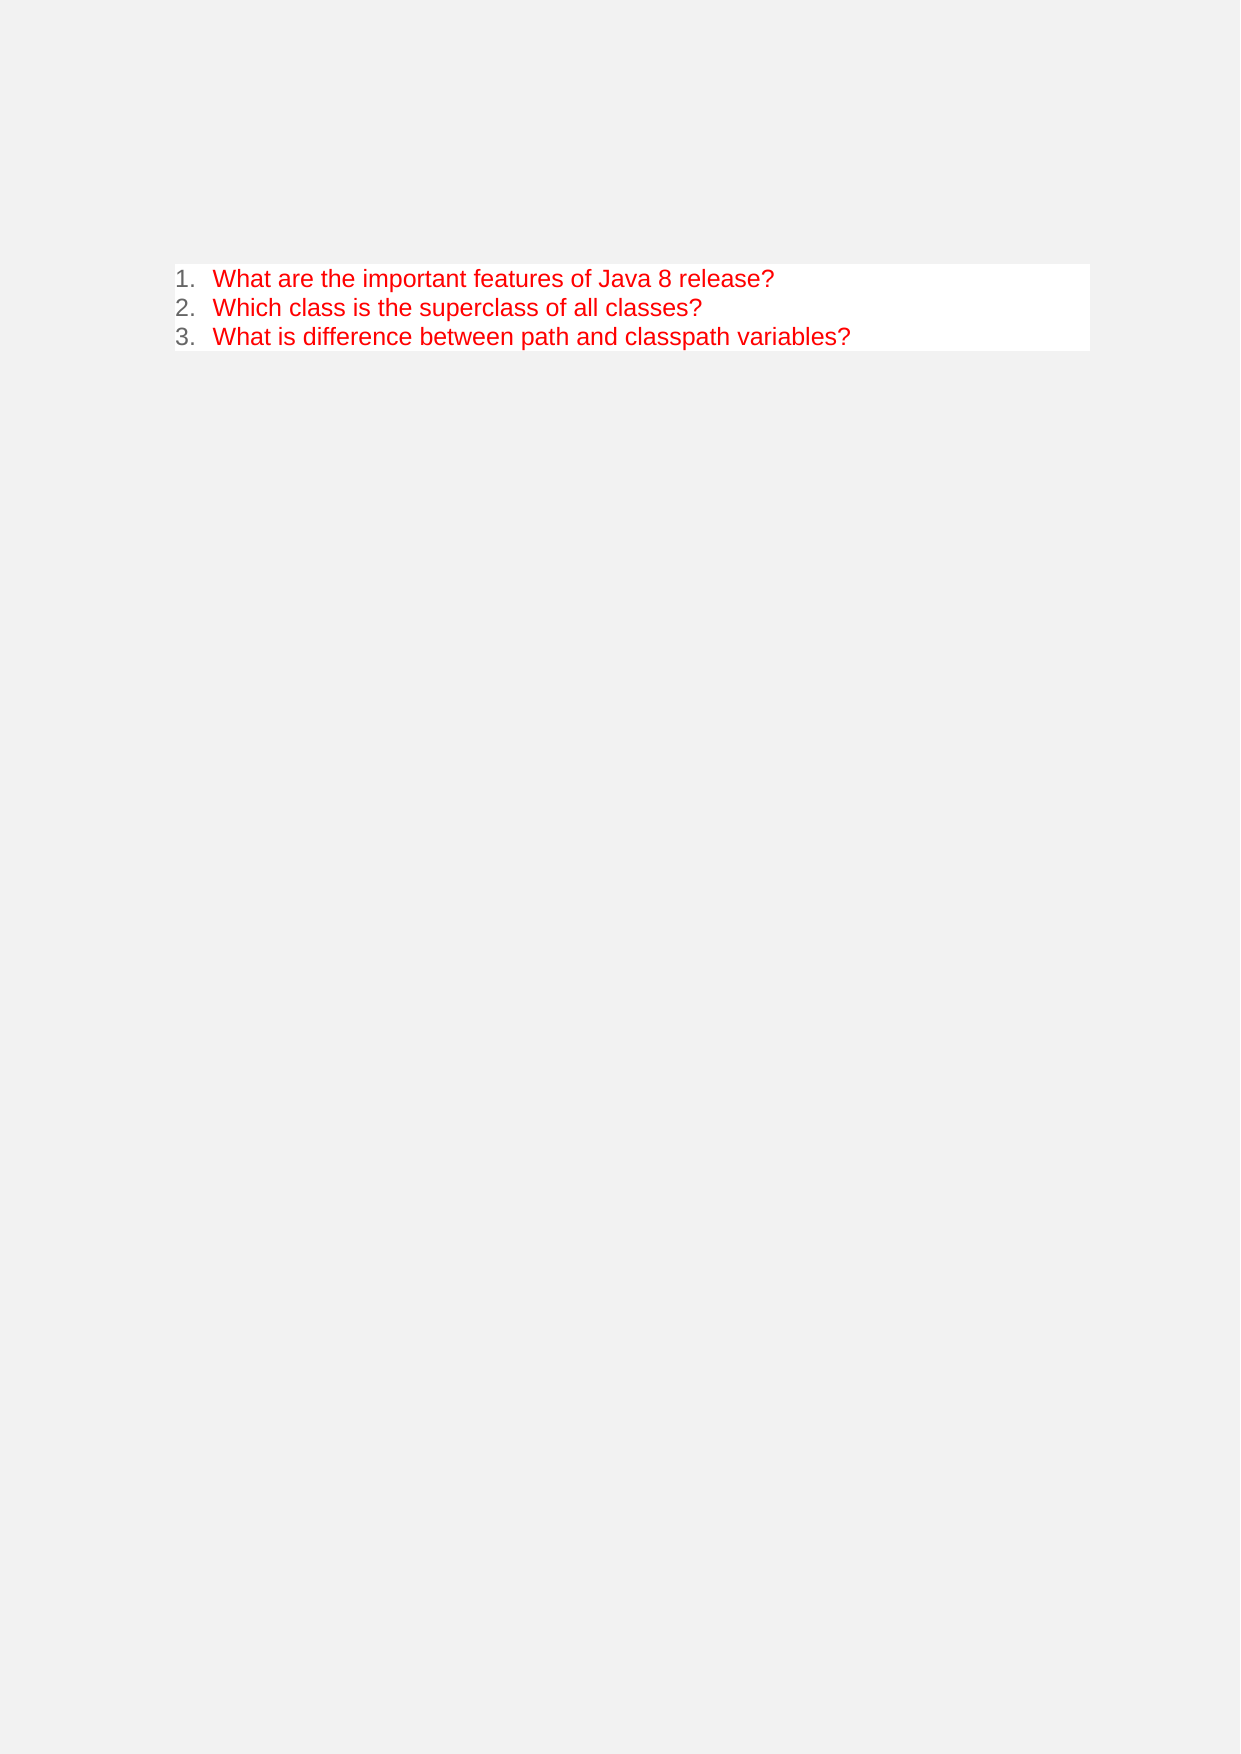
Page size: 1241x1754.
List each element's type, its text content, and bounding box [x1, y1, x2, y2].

list Which class is the superclass of all classes? [175, 293, 1090, 322]
list What is difference between path and classpath variables? [175, 322, 1090, 351]
list What are the important features of Java 8 release? [175, 264, 1090, 293]
